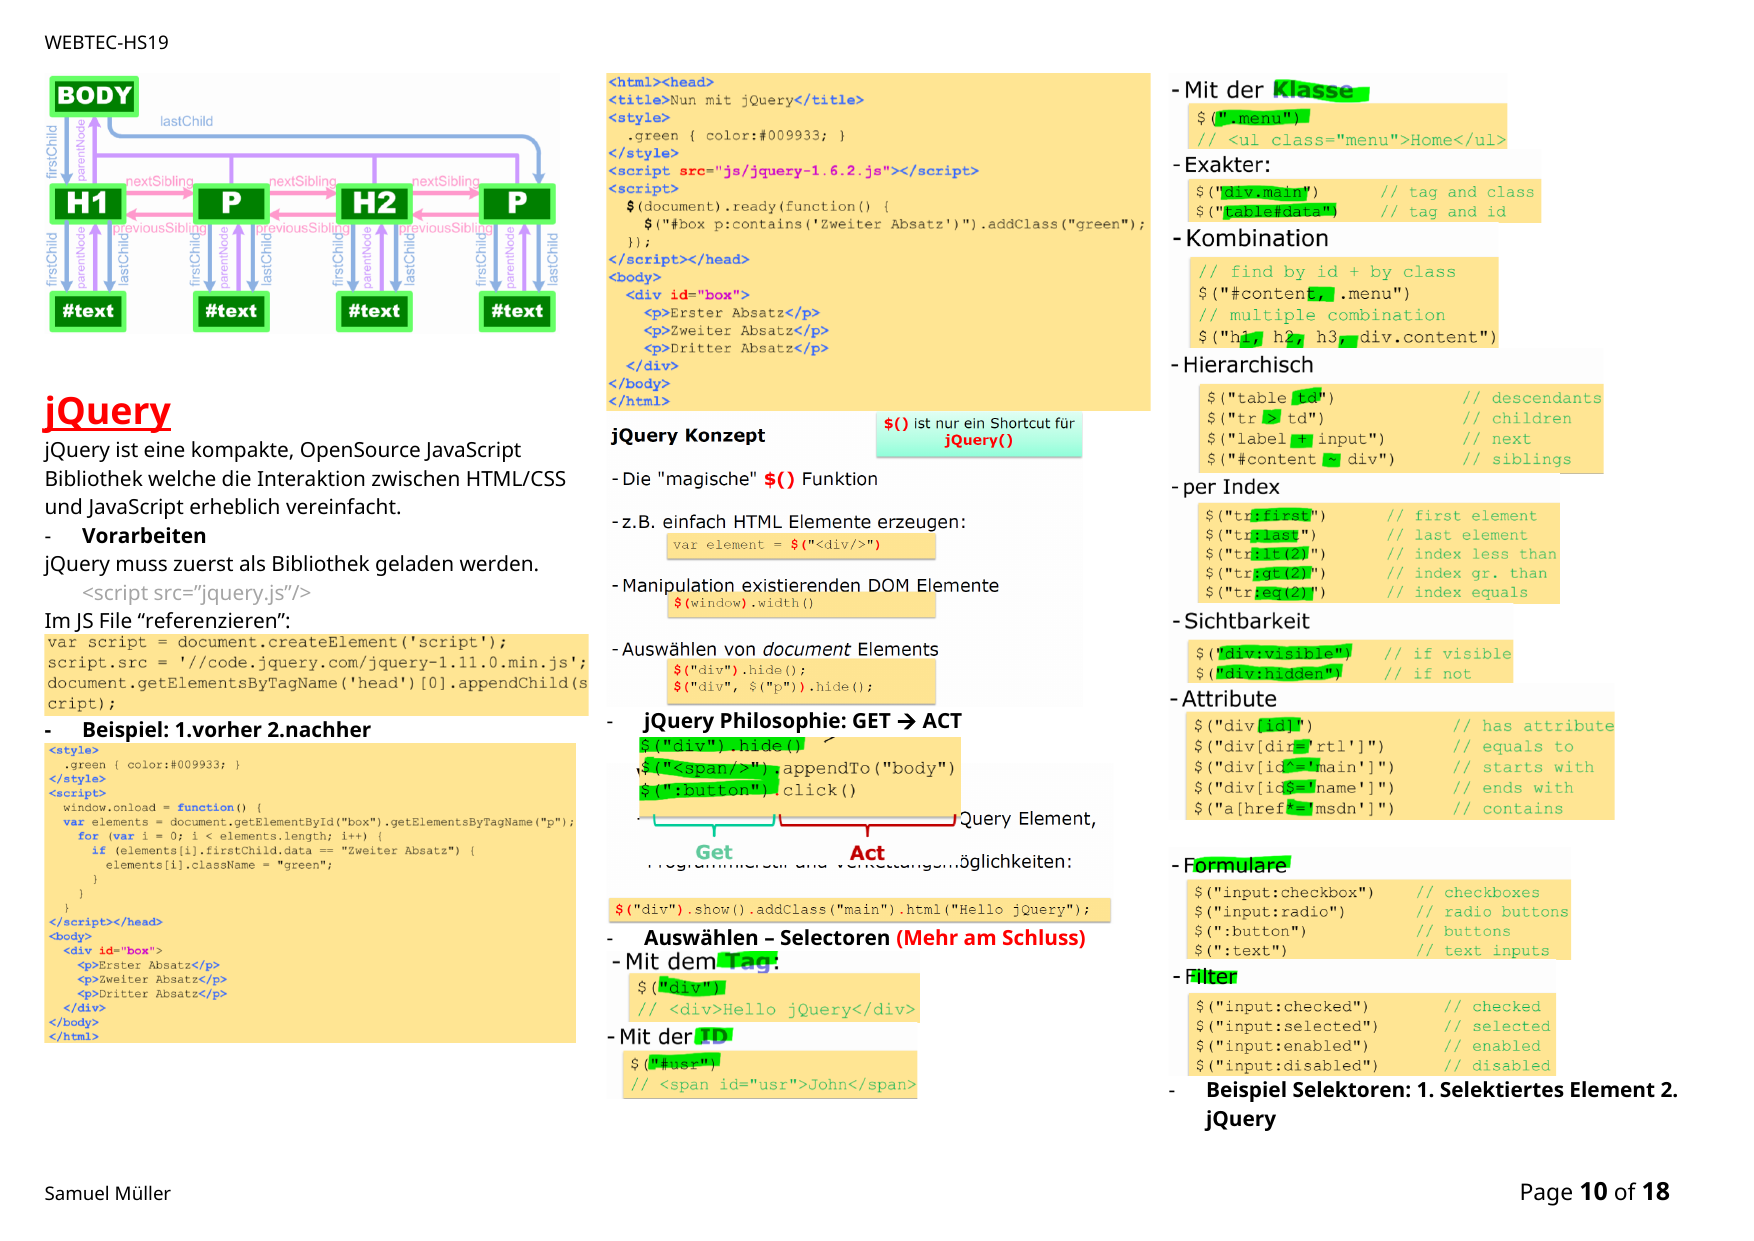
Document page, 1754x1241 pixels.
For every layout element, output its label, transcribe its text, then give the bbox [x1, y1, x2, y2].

picture [1168, 73, 1615, 820]
text <script src=”jquery.js”/> [44, 578, 589, 606]
picture [606, 73, 1151, 707]
list Vorarbeiten [44, 521, 589, 549]
list Auswählen – Selectoren (Mehr am Schluss) [606, 923, 1151, 952]
picture [44, 634, 589, 716]
picture [44, 743, 576, 1043]
list Beispiel: 1.vorher 2.nachher [44, 716, 589, 743]
list Beispiel Selektoren: 1. Selektiertes Element 2. jQuery [1168, 1076, 1713, 1132]
picture [44, 73, 561, 334]
text jQuery [44, 384, 589, 436]
picture [606, 737, 1114, 924]
text jQuery ist eine kompakte, OpenSource JavaScript Bibliothek welche die Interaktion zwischen HTML/CSS und JavaScript erheblich vereinfacht. [44, 436, 589, 521]
list jQuery Philosophie: GET ACT [606, 707, 1151, 735]
picture [1168, 847, 1572, 1076]
text Im JS File “referenzieren”: [44, 606, 589, 634]
picture [606, 951, 920, 1099]
text jQuery muss zuerst als Bibliothek geladen werden. [44, 549, 589, 578]
